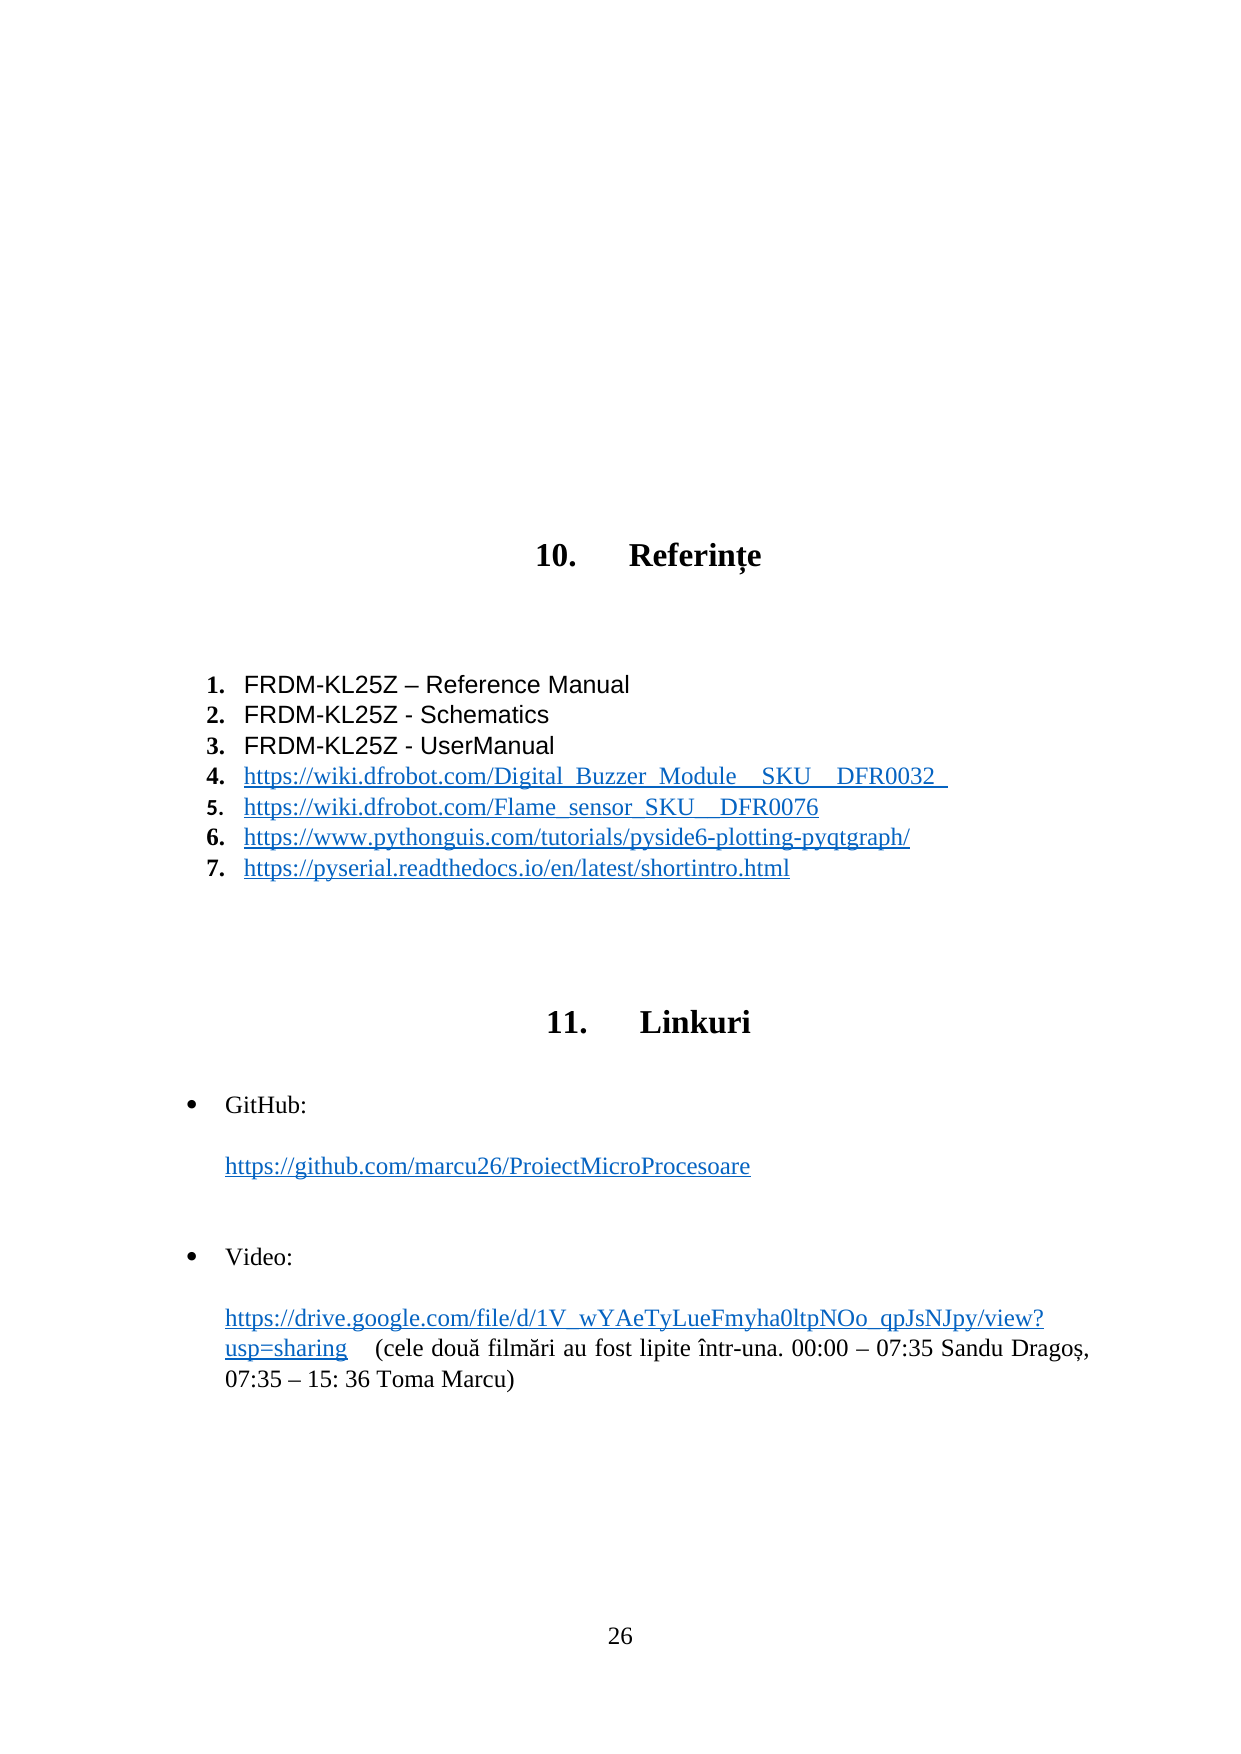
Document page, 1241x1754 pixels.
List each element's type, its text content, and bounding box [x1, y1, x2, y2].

list https://github.com/marcu26/ProiectMicroProcesoare [225, 1151, 1090, 1180]
list Video: [187, 1242, 1090, 1271]
list GitHub: [187, 1090, 1090, 1119]
list https://drive.google.com/file/d/1V_wYAeTyLueFmyha0ltpNOo_qpJsNJpy/view?usp=sharing (cele două filmări au fost lipite într-una. 00:00 – 07:35 Sandu Dragoș, 07:35 – 15: 36 Toma Marcu) [225, 1303, 1090, 1393]
subtitle Linkuri [150, 1002, 1090, 1041]
